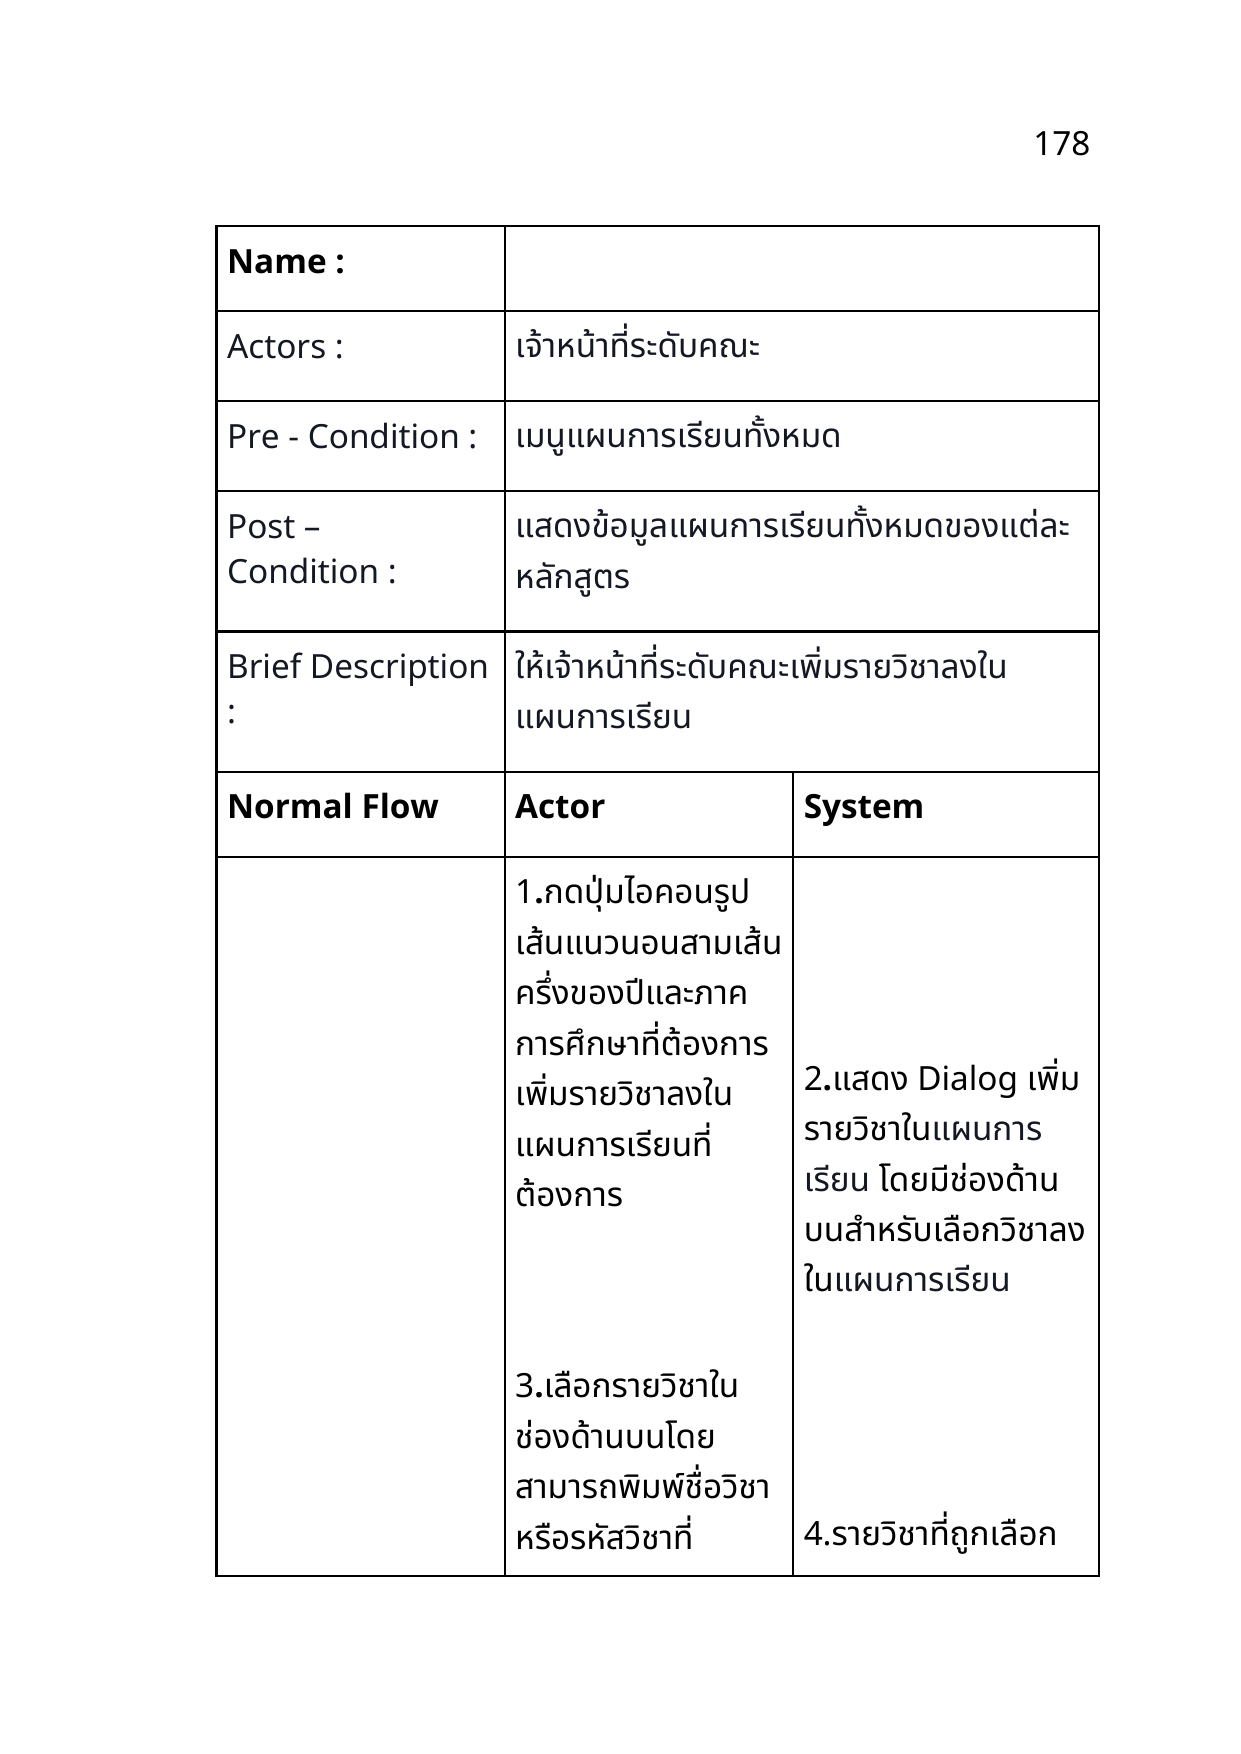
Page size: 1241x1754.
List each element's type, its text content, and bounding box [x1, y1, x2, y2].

table_cell Post – Condition : [218, 492, 504, 630]
table_cell Actor [506, 773, 792, 856]
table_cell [506, 227, 1098, 310]
table_cell แสดงข้อมูลแผนการเรียนทั้งหมดของแต่ละหลักสูตร [506, 492, 1098, 630]
table_cell System [794, 773, 1098, 856]
table_cell Pre - Condition : [218, 402, 504, 490]
table_cell เมนูแผนการเรียนทั้งหมด [506, 402, 1098, 490]
table_cell Brief Description : [218, 633, 504, 771]
table_cell Use Case Name : [218, 227, 504, 310]
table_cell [794, 858, 1098, 1574]
table_cell ให้เจ้าหน้าที่ระดับคณะเพิ่มรายวิชาลงในแผนการเรียน [506, 633, 1098, 771]
table_cell Normal Flow [218, 773, 504, 856]
table_cell Actors : [218, 312, 504, 400]
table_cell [506, 858, 792, 1574]
table_cell [218, 858, 504, 1574]
table_cell เจ้าหน้าที่ระดับคณะ [506, 312, 1098, 400]
